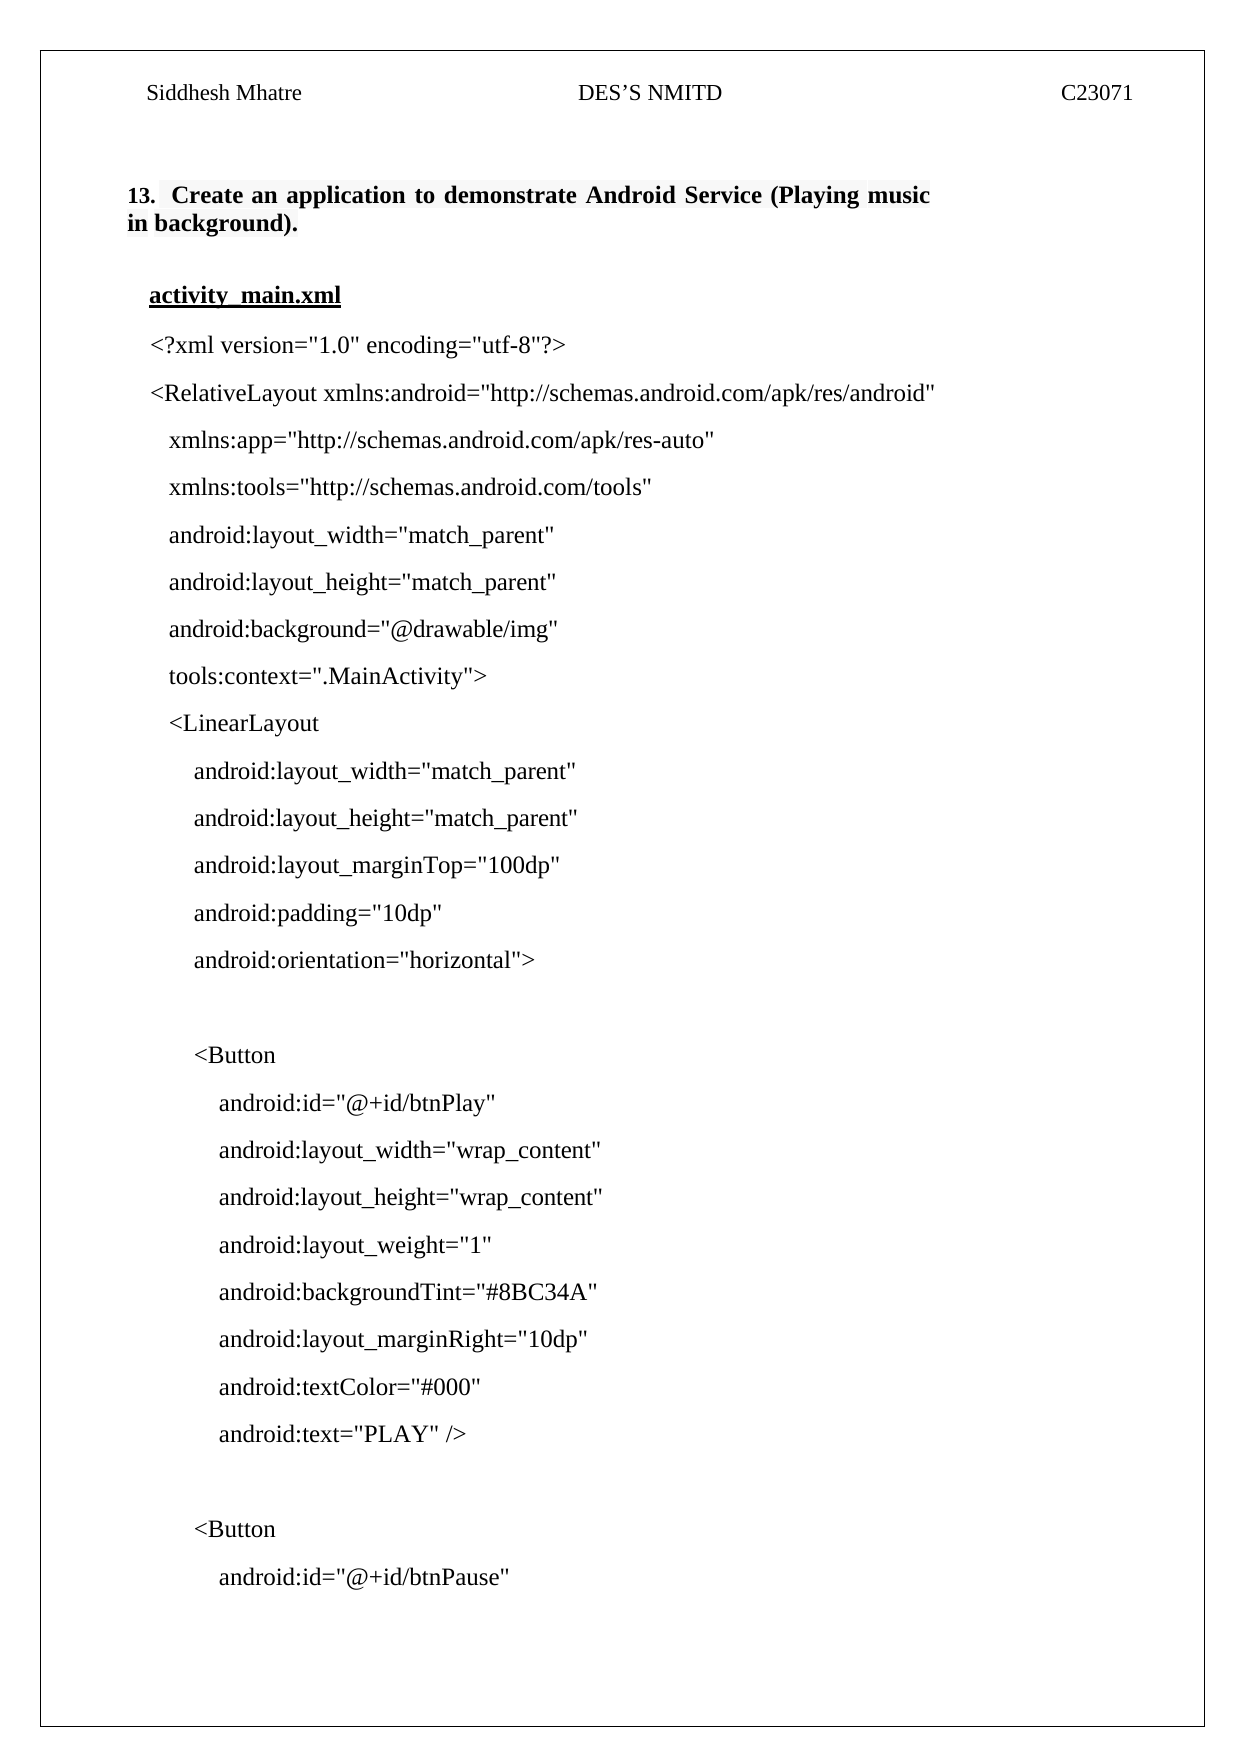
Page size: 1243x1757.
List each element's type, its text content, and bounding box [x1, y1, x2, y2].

text <RelativeLayout xmlns:android="http://schemas.android.com/apk/res/android" xmlns:app="http://schemas.android.com/apk/res-auto" xmlns:tools="http://schemas.android.com/tools" android:layout_width="match_parent" [150, 378, 942, 548]
text android:id="@+id/btnPause" [219, 1562, 1204, 1590]
text activity_main.xml [149, 280, 1204, 309]
text <LinearLayout android:layout_width="match_parent" android:layout_height="match_parent" android:layout_marginTop="100dp" android:padding="10dp" android:orientation="horizontal"> [169, 708, 580, 974]
text <Button [194, 1040, 1204, 1068]
text <?xml version="1.0" encoding="utf-8"?> [150, 330, 1204, 358]
subtitle Create an application to demonstrate Android Service (Playing music in background). [127, 180, 959, 237]
text android:id="@+id/btnPlay" android:layout_width="wrap_content" android:layout_height="wrap_content" android:layout_weight="1" android:backgroundTint="#8BC34A" android:layout_marginRight="10dp" android:textColor="#000" android:text="PLAY" /> [219, 1088, 605, 1448]
text <Button [194, 1514, 1204, 1542]
text android:layout_height="match_parent" android:background="@drawable/img" tools:context=".MainActivity"> [169, 567, 559, 689]
